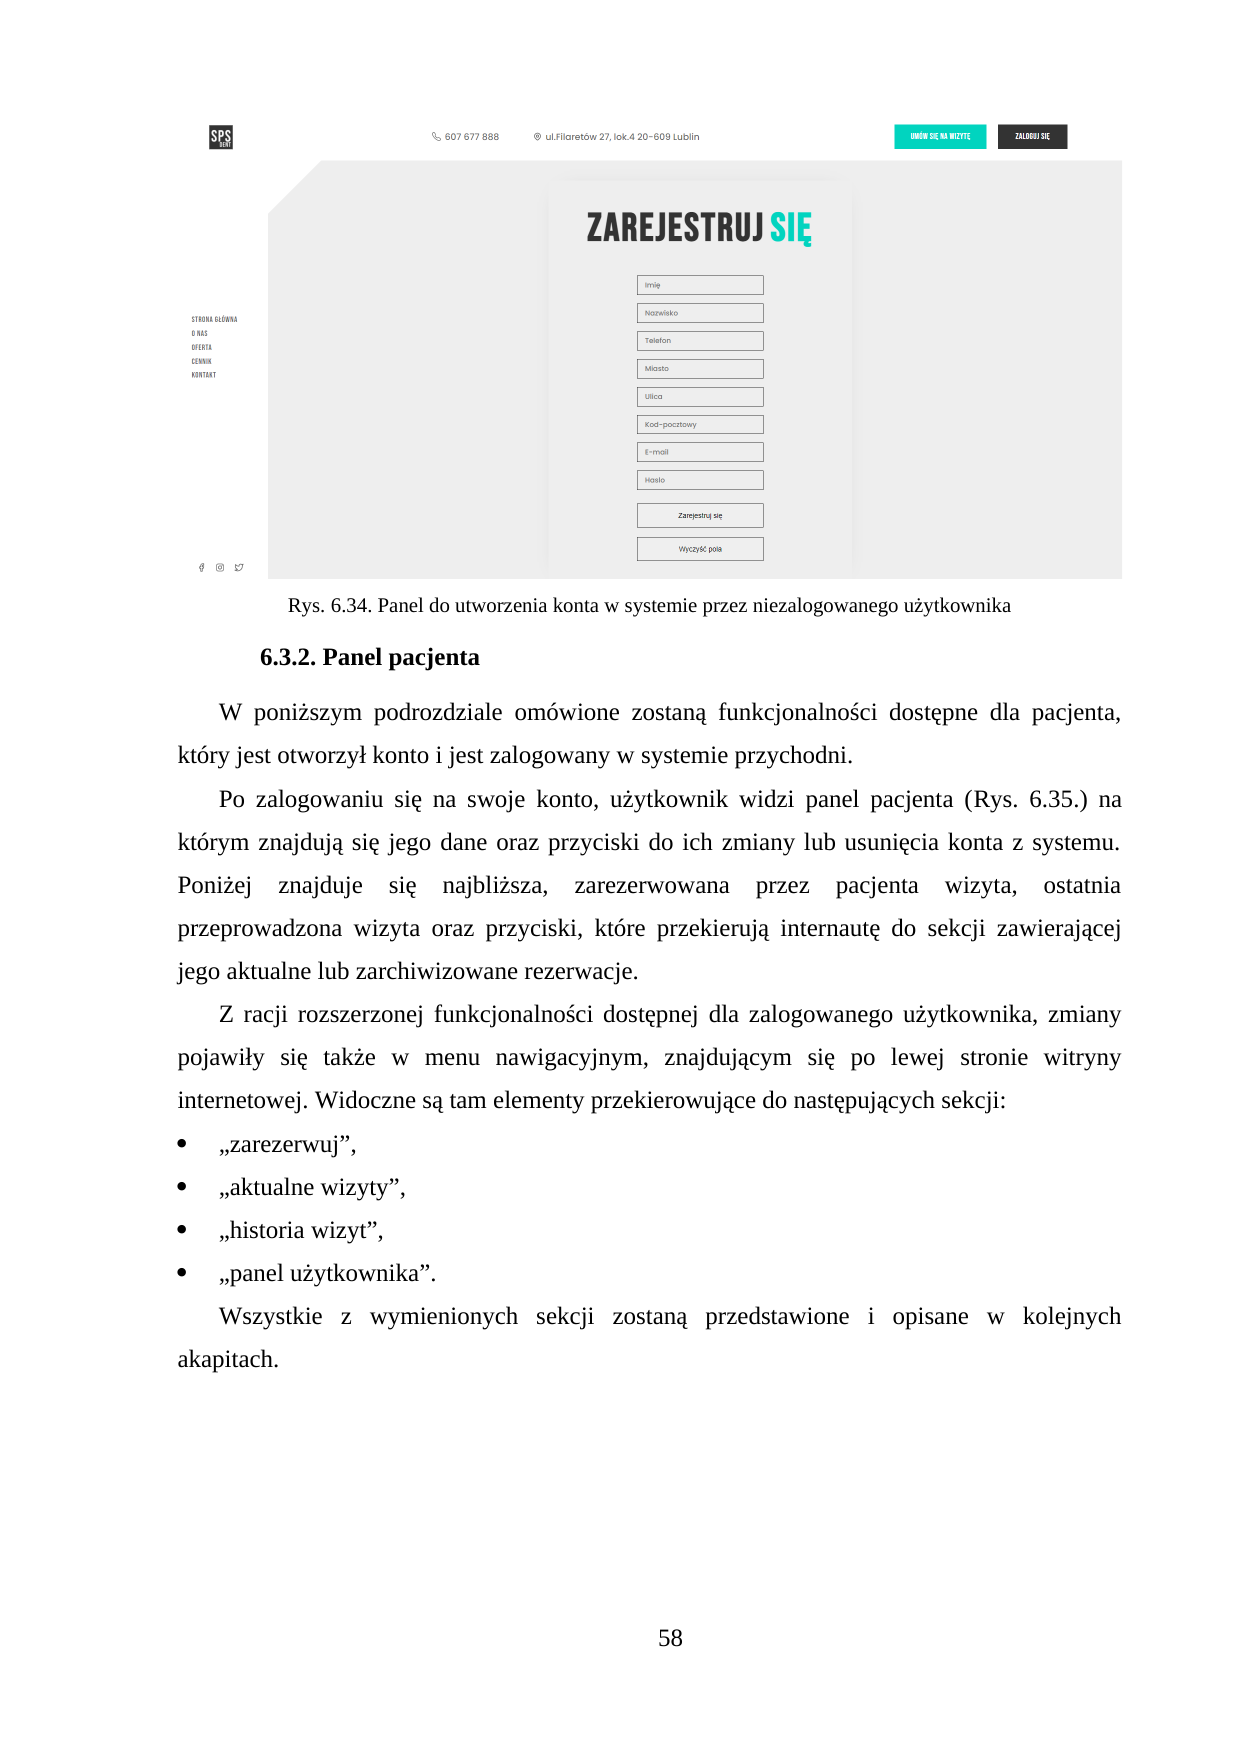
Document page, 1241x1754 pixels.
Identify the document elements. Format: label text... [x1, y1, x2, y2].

subtitle Panel pacjenta [177, 642, 1122, 671]
text Wszystkie z wymienionych sekcji zostaną przedstawione i opisane w kolejnych akapitach. [177, 1301, 1122, 1373]
list „historia wizyt”, [177, 1215, 1122, 1244]
text Z racji rozszerzonej funkcjonalności dostępnej dla zalogowanego użytkownika, zmiany pojawiły się także w menu nawigacyjnym, znajdującym się po lewej stronie witryny internetowej. Widoczne są tam elementy przekierowujące do następujących sekcji: [177, 999, 1122, 1114]
picture [177, 118, 1123, 579]
list „panel użytkownika”. [177, 1258, 1122, 1287]
text W poniższym podrozdziale omówione zostaną funkcjonalności dostępne dla pacjenta, który jest otworzył konto i jest zalogowany w systemie przychodni. [177, 697, 1122, 769]
list „aktualne wizyty”, [177, 1172, 1122, 1201]
list „zarezerwuj”, [177, 1129, 1122, 1157]
